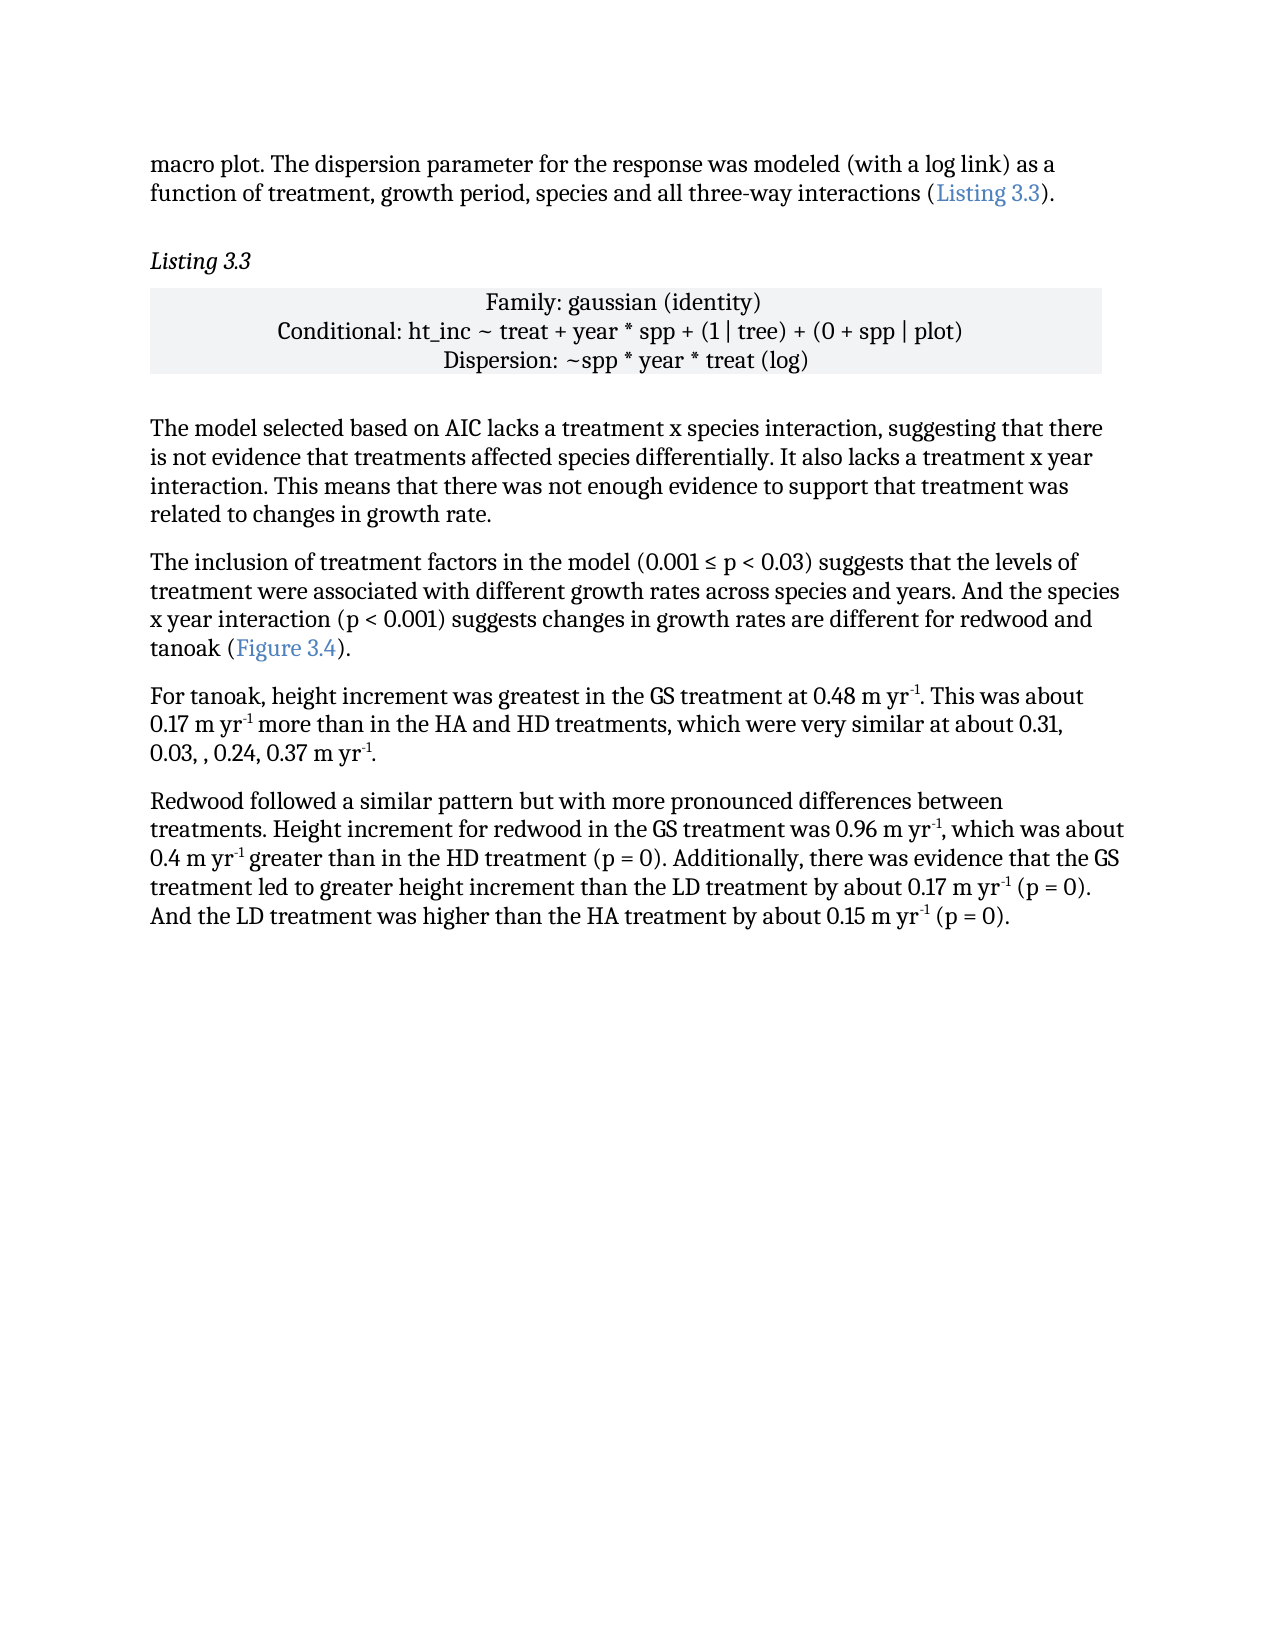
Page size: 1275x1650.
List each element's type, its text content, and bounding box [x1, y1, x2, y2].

text Redwood followed a similar pattern but with more pronounced differences between treatments. Height increment for redwood in the GS treatment was 0.96 m yr-1, which was about 0.4 m yr-1 greater than in the HD treatment (p = 0). Additionally, there was evidence that the GS treatment led to greater height increment than the LD treatment by about 0.17 m yr-1 (p = 0). And the LD treatment was higher than the HA treatment by about 0.15 m yr-1 (p = 0). [150, 787, 1125, 930]
text For tanoak, height increment was greatest in the GS treatment at 0.48 m yr-1. This was about 0.17 m yr-1 more than in the HA and HD treatments, which were very similar at about 0.31, 0.03, , 0.24, 0.37 m yr-1. [150, 682, 1125, 768]
text The model selected based on AIC lacks a treatment x species interaction, suggesting that there is not evidence that treatments affected species differentially. It also lacks a treatment x year interaction. This means that there was not enough evidence to support that treatment was related to changes in growth rate. [150, 414, 1125, 529]
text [150, 150, 1125, 207]
text The inclusion of treatment factors in the model (0.001 ≤ p < 0.03) suggests that the levels of treatment were associated with different growth rates across species and years. And the species x year interaction (p < 0.001) suggests changes in growth rates are different for redwood and tanoak (Figure 3.4). [150, 548, 1125, 663]
table_header Listing 3.3 Family: gaussian (identity) Conditional: ht_inc ~ treat + year * spp + (1 | tree) + (0 + spp | plot) Dispersion: ~spp * year * treat (log) [139, 226, 1114, 395]
